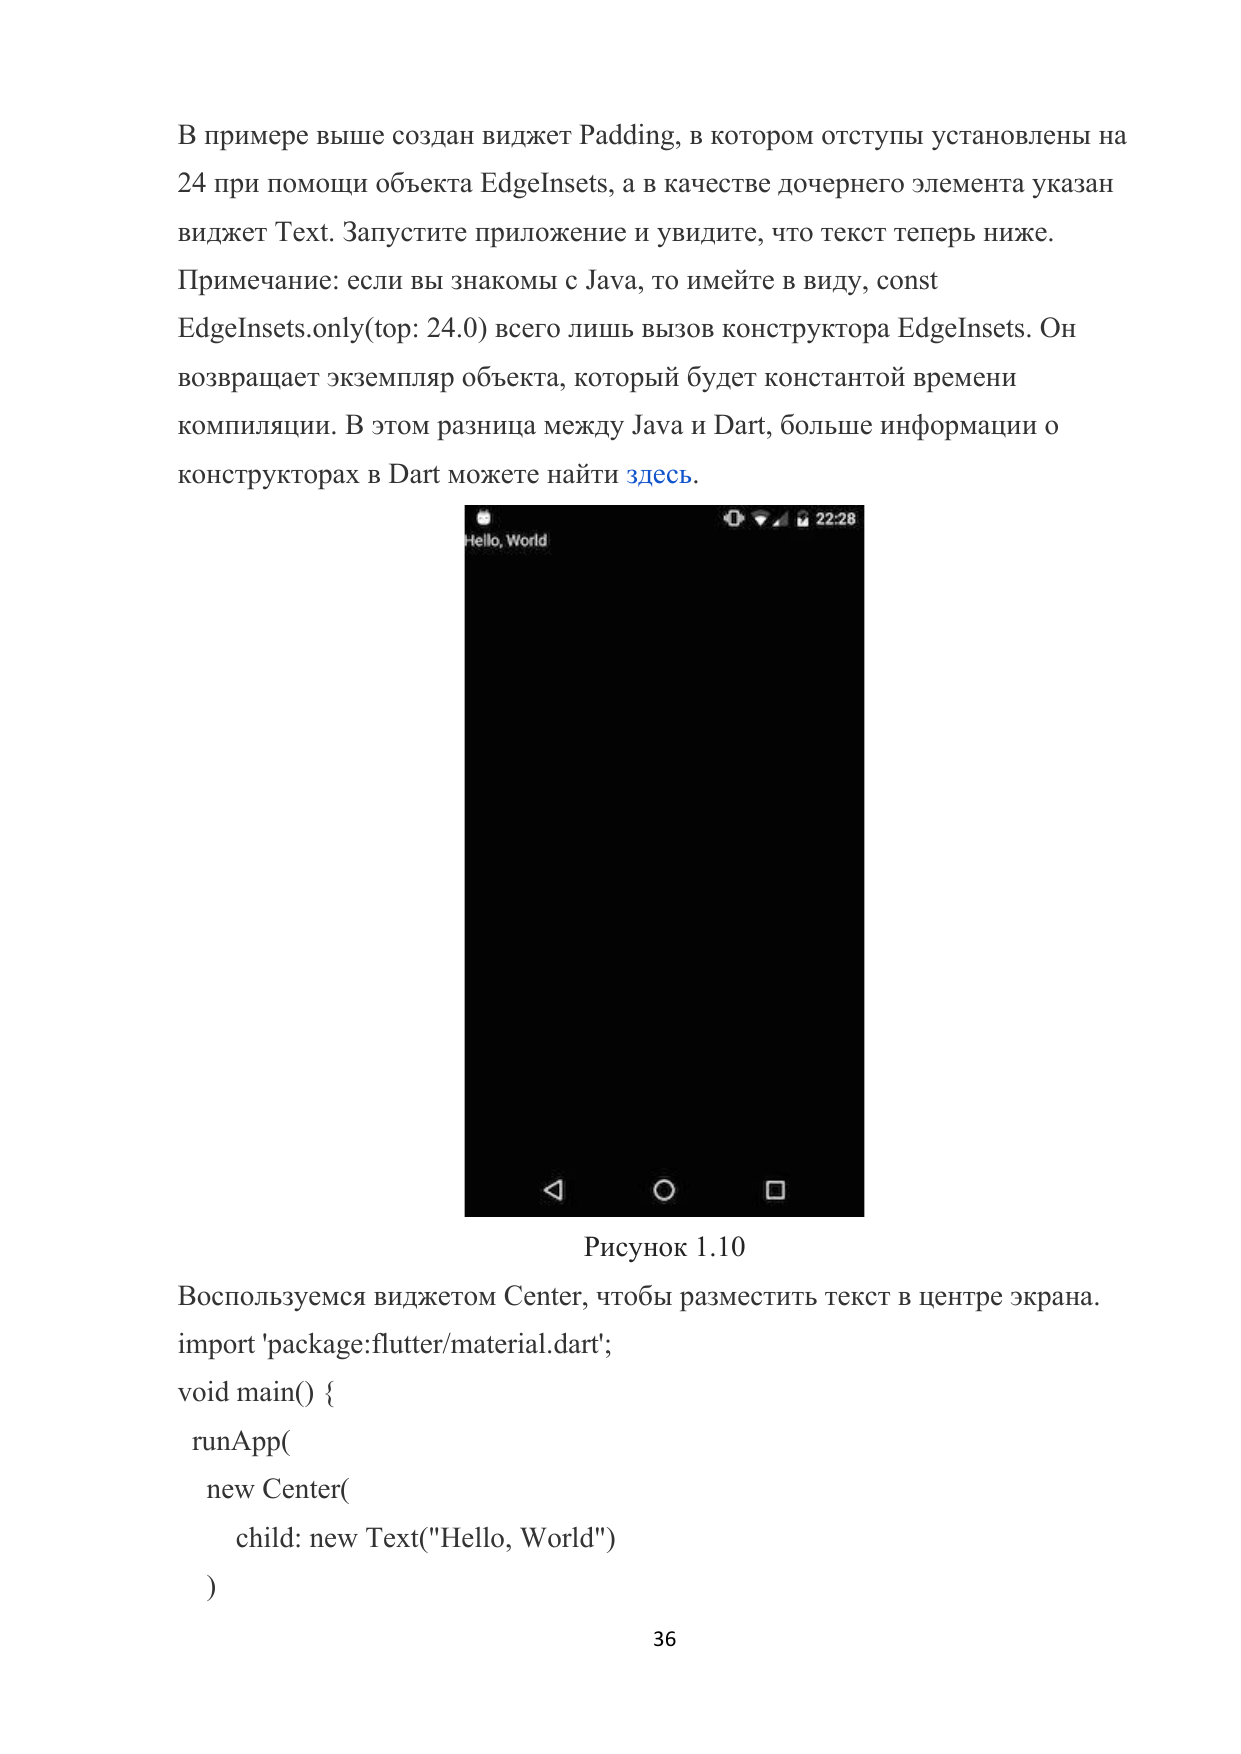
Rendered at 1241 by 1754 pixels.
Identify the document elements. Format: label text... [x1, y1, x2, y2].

text Воспользуемся виджетом Center, чтобы разместить текст в центре экрана. [177, 1279, 1152, 1311]
text Рисунок 1.10 [177, 1231, 1152, 1263]
picture [464, 505, 865, 1217]
text child: new Text("Hello, World") [177, 1521, 1152, 1553]
text Примечание: если вы знакомы с Java, то имейте в виду, const EdgeInsets.only(top: 24.0) всего лишь вызов конструктора EdgeInsets. Он возвращает экземпляр объекта, который будет константой времени компиляции. В этом разница между Java и Dart, больше информации о конструкторах в Dart можете найти здесь. [177, 263, 1152, 489]
text ) [177, 1569, 1152, 1602]
text void main() { [177, 1376, 1152, 1408]
text runApp( [177, 1424, 1152, 1457]
text import 'package:flutter/material.dart'; [177, 1327, 1152, 1360]
text new Center( [177, 1473, 1152, 1505]
text В примере выше создан виджет Padding, в котором отступы установлены на 24 при помощи объекта EdgeInsets, а в качестве дочернего элемента указан виджет Text. Запустите приложение и увидите, что текст теперь ниже. [177, 118, 1152, 247]
